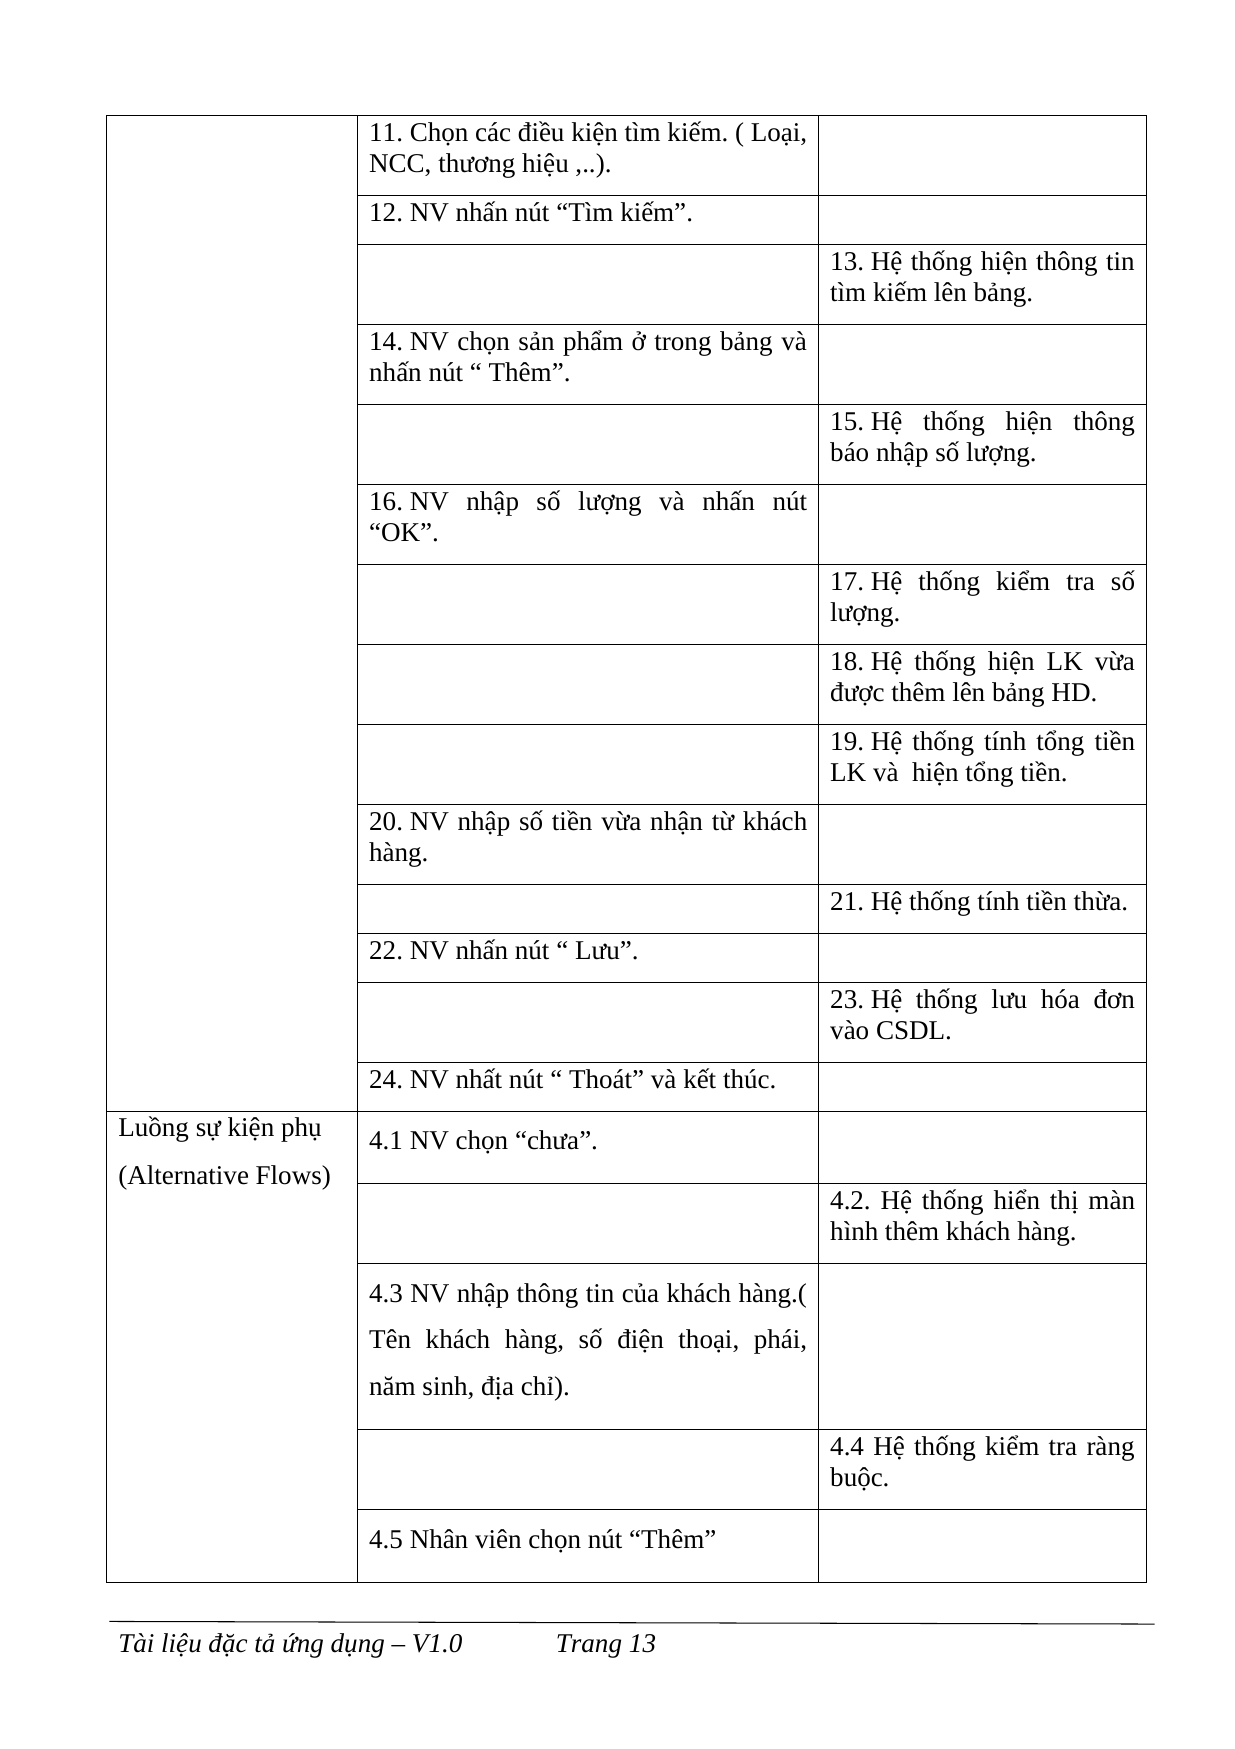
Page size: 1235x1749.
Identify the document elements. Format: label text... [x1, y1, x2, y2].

table_cell NV nhập số tiền vừa nhận từ khách hàng. [358, 805, 818, 884]
table_cell [819, 485, 1146, 564]
table_cell 4.3 NV nhập thông tin của khách hàng.( Tên khách hàng, số điện thoại, phái, năm sinh, địa chỉ). [358, 1264, 818, 1429]
table_cell [358, 245, 818, 324]
table_cell [358, 645, 818, 724]
table_cell [358, 885, 818, 933]
table_cell [819, 1264, 1146, 1429]
table_cell 4.4 Hệ thống kiểm tra ràng buộc. [819, 1430, 1146, 1509]
table_cell [358, 725, 818, 804]
table_cell NV nhập số lượng và nhấn nút “OK”. [358, 485, 818, 564]
table_cell [819, 116, 1146, 195]
table_cell 4.1 NV chọn “chưa”. [358, 1112, 818, 1183]
table_cell Hệ thống hiện LK vừa được thêm lên bảng HD. [819, 645, 1146, 724]
table_cell Hệ thống lưu hóa đơn vào CSDL. [819, 983, 1146, 1062]
table_cell 4.5 Nhân viên chọn nút “Thêm” [358, 1510, 818, 1582]
table_cell [358, 1430, 818, 1509]
table_cell [819, 934, 1146, 982]
table_cell NV nhấn nút “Tìm kiếm”. [358, 196, 818, 244]
table_cell Hệ thống hiện thông báo nhập số lượng. [819, 405, 1146, 484]
table_cell Hệ thống kiểm tra số lượng. [819, 565, 1146, 644]
table_cell Hệ thống tính tiền thừa. [819, 885, 1146, 933]
table_cell [358, 983, 818, 1062]
table_cell Chọn các điều kiện tìm kiếm. ( Loại, NCC, thương hiệu ,..). [358, 116, 818, 195]
table_cell [819, 1510, 1146, 1582]
table_cell Luồng sự kiện phụ (Alternative Flows) [107, 1112, 357, 1582]
table_cell [819, 805, 1146, 884]
table_cell [819, 1063, 1146, 1111]
table_cell NV nhất nút “ Thoát” và kết thúc. [358, 1063, 818, 1111]
table_cell Hệ thống tính tổng tiền LK và hiện tổng tiền. [819, 725, 1146, 804]
table_cell [819, 196, 1146, 244]
table_cell [358, 565, 818, 644]
table_cell [358, 405, 818, 484]
table_cell Hệ thống hiện thông tin tìm kiếm lên bảng. [819, 245, 1146, 324]
table_cell NV chọn sản phẩm ở trong bảng và nhấn nút “ Thêm”. [358, 325, 818, 404]
table_cell [819, 325, 1146, 404]
table_cell 4.2. Hệ thống hiển thị màn hình thêm khách hàng. [819, 1184, 1146, 1263]
table_cell NV nhấn nút “ Lưu”. [358, 934, 818, 982]
table_cell [358, 1184, 818, 1263]
table_cell [819, 1112, 1146, 1183]
